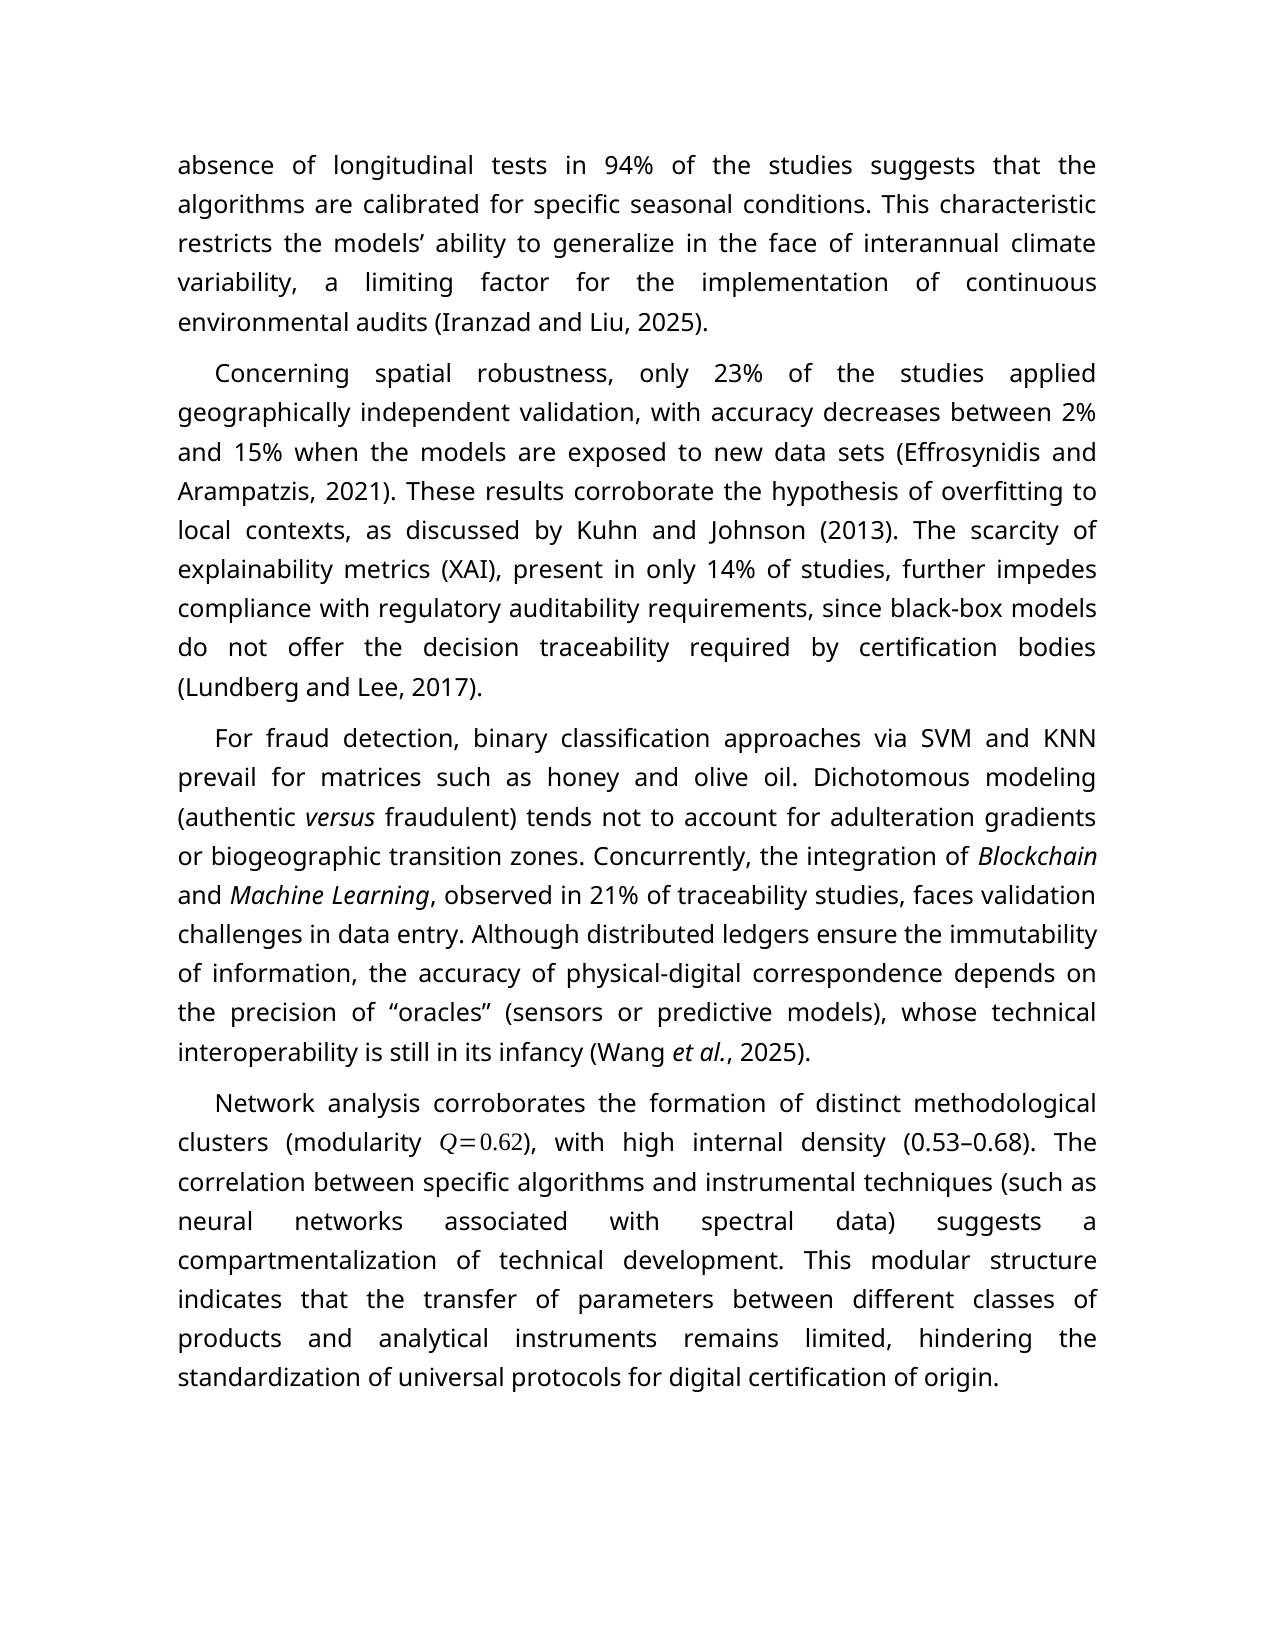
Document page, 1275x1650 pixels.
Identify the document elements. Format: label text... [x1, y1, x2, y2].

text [177, 148, 1098, 338]
text Concerning spatial robustness, only 23% of the studies applied geographically independent validation, with accuracy decreases between 2% and 15% when the models are exposed to new data sets (Effrosynidis and Arampatzis, 2021). These results corroborate the hypothesis of overfitting to local contexts, as discussed by Kuhn and Johnson (2013). The scarcity of explainability metrics (XAI), present in only 14% of studies, further impedes compliance with regulatory auditability requirements, since black-box models do not offer the decision traceability required by certification bodies (Lundberg and Lee, 2017). [177, 356, 1098, 703]
text Network analysis corroborates the formation of distinct methodological clusters (modularity ), with high internal density (0.53–0.68). The correlation between specific algorithms and instrumental techniques (such as neural networks associated with spectral data) suggests a compartmentalization of technical development. This modular structure indicates that the transfer of parameters between different classes of products and analytical instruments remains limited, hindering the standardization of universal protocols for digital certification of origin. [177, 1086, 1098, 1394]
text For fraud detection, binary classification approaches via SVM and KNN prevail for matrices such as honey and olive oil. Dichotomous modeling (authentic versus fraudulent) tends not to account for adulteration gradients or biogeographic transition zones. Concurrently, the integration of Blockchain and Machine Learning, observed in 21% of traceability studies, faces validation challenges in data entry. Although distributed ledgers ensure the immutability of information, the accuracy of physical-digital correspondence depends on the precision of “oracles” (sensors or predictive models), whose technical interoperability is still in its infancy (Wang et al., 2025). [177, 721, 1098, 1068]
